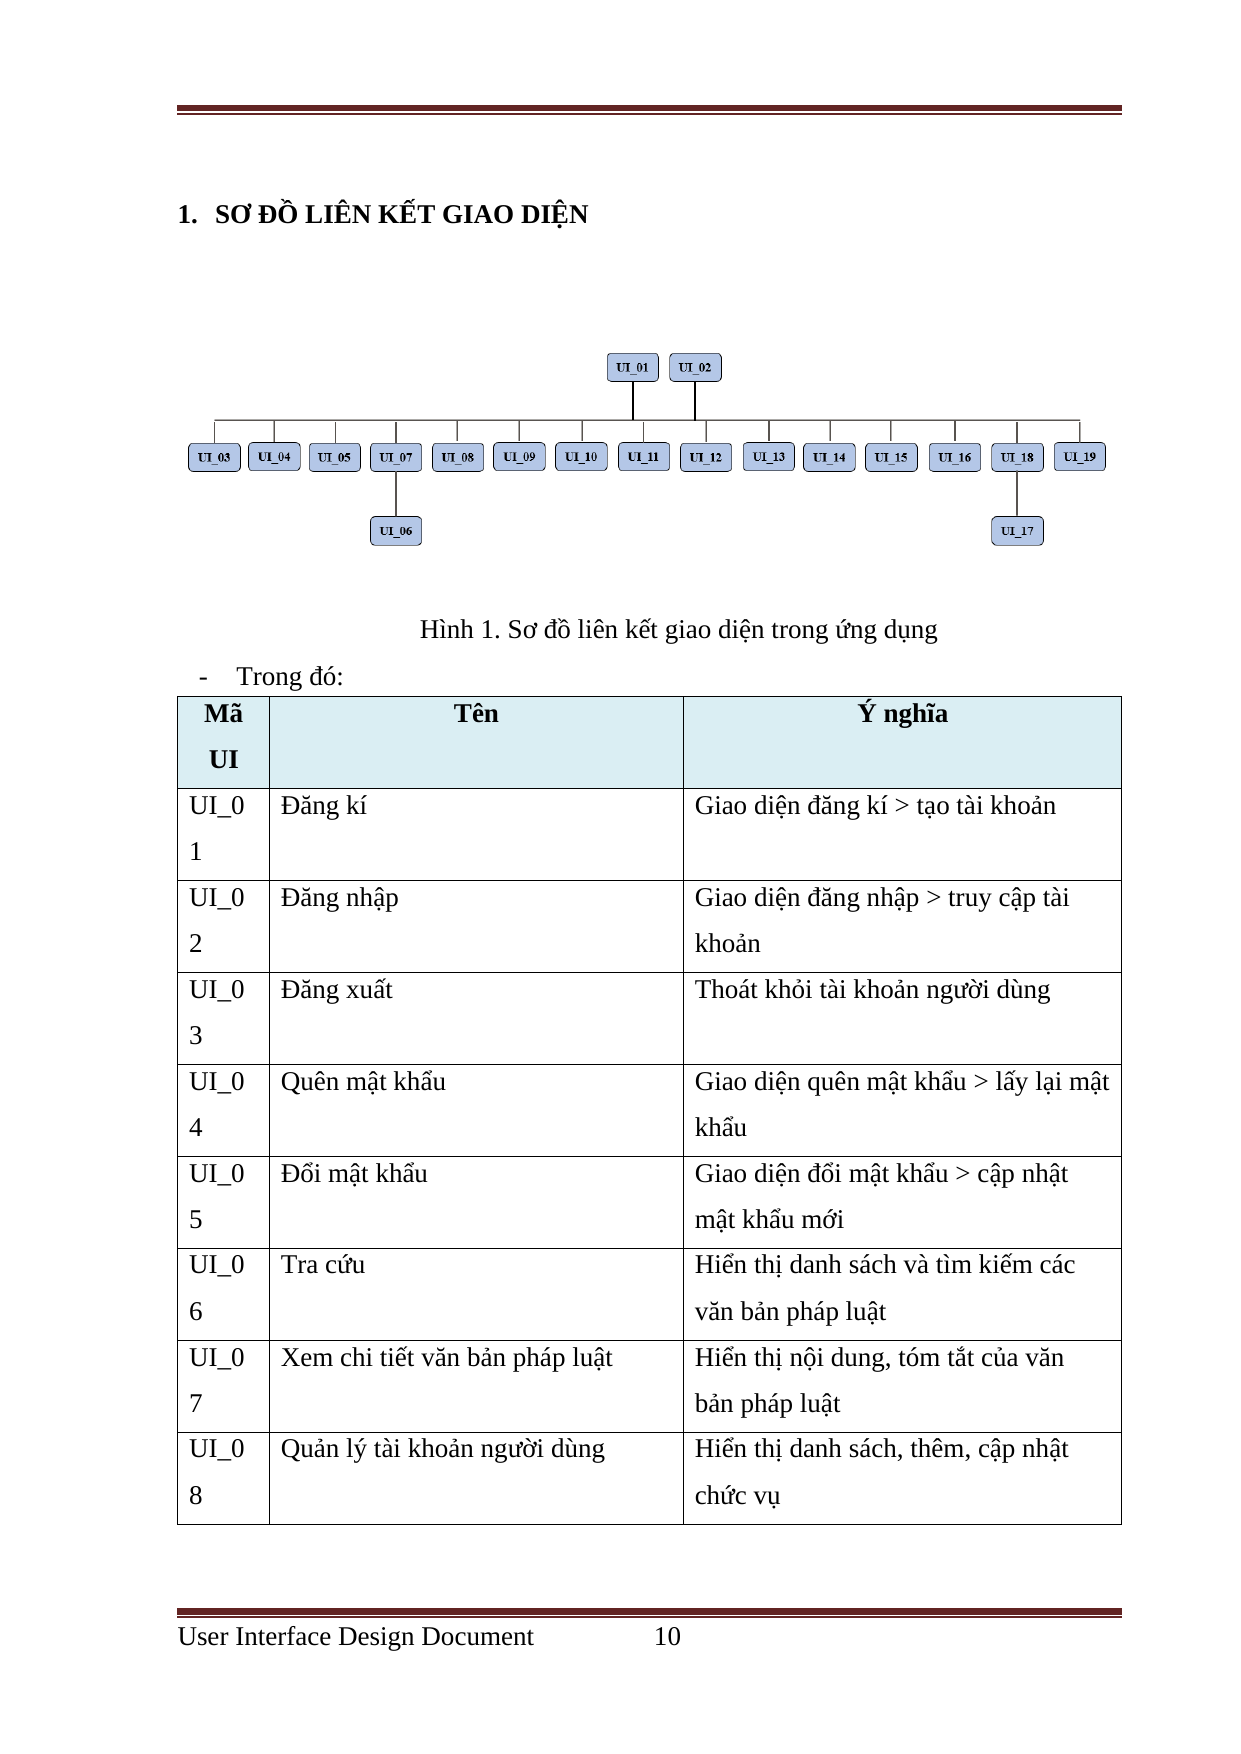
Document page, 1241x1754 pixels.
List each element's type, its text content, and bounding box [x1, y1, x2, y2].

table_cell Hiển thị danh sách và tìm kiếm các văn bản pháp luật [684, 1249, 1121, 1339]
table_cell UI_06 [178, 1249, 269, 1339]
table_header Ý nghĩa [684, 697, 1121, 788]
table_cell Giao diện quên mật khẩu > lấy lại mật khẩu [684, 1065, 1121, 1156]
table_cell Đăng nhập [270, 881, 683, 972]
table_cell Giao diện đăng nhập > truy cập tài khoản [684, 881, 1121, 972]
table_cell Hiển thị nội dung, tóm tắt của văn bản pháp luật [684, 1341, 1121, 1432]
table_header Mã UI [178, 697, 269, 788]
table_cell Tra cứu [270, 1249, 683, 1339]
table_cell Giao diện đổi mật khẩu > cập nhật mật khẩu mới [684, 1157, 1121, 1248]
list Hình 1. Sơ đồ liên kết giao diện trong ứng dụng [236, 613, 1122, 644]
subtitle SƠ ĐỒ LIÊN KẾT GIAO DIỆN [177, 198, 1122, 229]
table_cell UI_03 [178, 973, 269, 1064]
table_cell Xem chi tiết văn bản pháp luật [270, 1341, 683, 1432]
table_cell Đăng xuất [270, 973, 683, 1064]
table_cell Thoát khỏi tài khoản người dùng [684, 973, 1121, 1064]
table_cell Hiển thị danh sách, thêm, cập nhật chức vụ [684, 1433, 1121, 1523]
list Trong đó: [199, 660, 1122, 691]
picture [186, 326, 1122, 558]
table_cell Đăng kí [270, 789, 683, 880]
table_header Tên [270, 697, 683, 788]
table_cell UI_05 [178, 1157, 269, 1248]
table_cell UI_08 [178, 1433, 269, 1523]
table_cell UI_04 [178, 1065, 269, 1156]
table_cell UI_02 [178, 881, 269, 972]
table_cell Giao diện đăng kí > tạo tài khoản [684, 789, 1121, 880]
table_cell Quên mật khẩu [270, 1065, 683, 1156]
table_cell Đổi mật khẩu [270, 1157, 683, 1248]
table_cell UI_01 [178, 789, 269, 880]
table_cell UI_07 [178, 1341, 269, 1432]
table_cell Quản lý tài khoản người dùng [270, 1433, 683, 1523]
